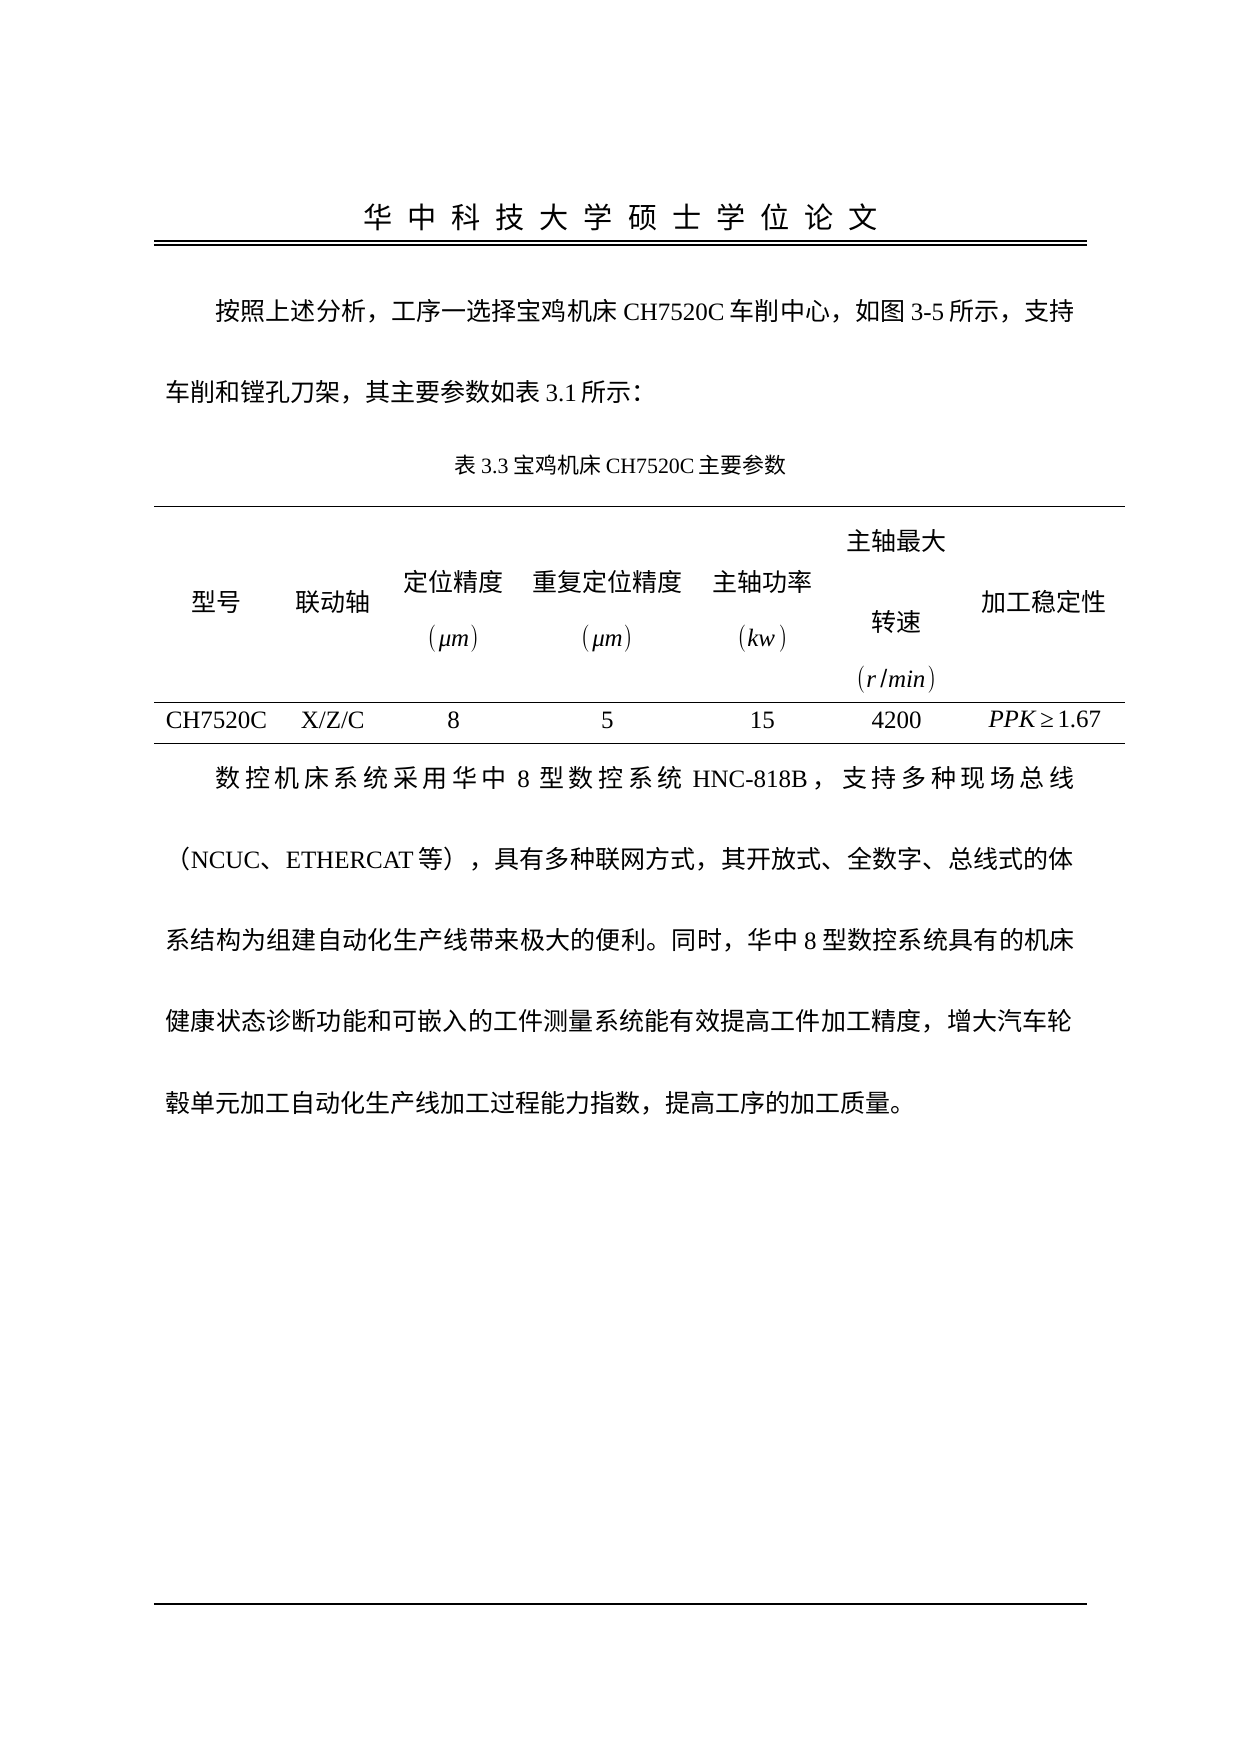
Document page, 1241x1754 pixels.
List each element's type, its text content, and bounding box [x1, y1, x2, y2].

text 按照上述分析，工序一选择宝鸡机床CH7520C车削中心，如图3-5所示，支持车削和镗孔刀架，其主要参数如表3.1所示： [165, 277, 1075, 423]
table_header 主轴功率 [694, 507, 830, 702]
table_cell [963, 703, 1125, 743]
table_header 主轴最大转速 [830, 507, 963, 702]
table_header 型号 [154, 507, 278, 702]
table_header 定位精度 [387, 507, 520, 702]
table_cell 8 [387, 703, 520, 743]
table_header 联动轴 [278, 507, 387, 702]
table_cell 4200 [830, 703, 963, 743]
table_cell CH7520C [154, 703, 278, 743]
table_cell 15 [694, 703, 830, 743]
table_header 加工稳定性 [963, 507, 1125, 702]
table_cell 5 [520, 703, 694, 743]
text 数控机床系统采用华中8型数控系统HNC-818B，支持多种现场总线（NCUC、ETHERCAT等），具有多种联网方式，其开放式、全数字、总线式的体系结构为组建自动化生产线带来极大的便利。同时，华中8型数控系统具有的机床健康状态诊断功能和可嵌入的工件测量系统能有效提高工件加工精度，增大汽车轮毂单元加工自动化生产线加工过程能力指数，提高工序的加工质量。 [165, 744, 1075, 1134]
table_cell X/Z/C [278, 703, 387, 743]
table_header 重复定位精度 [520, 507, 694, 702]
